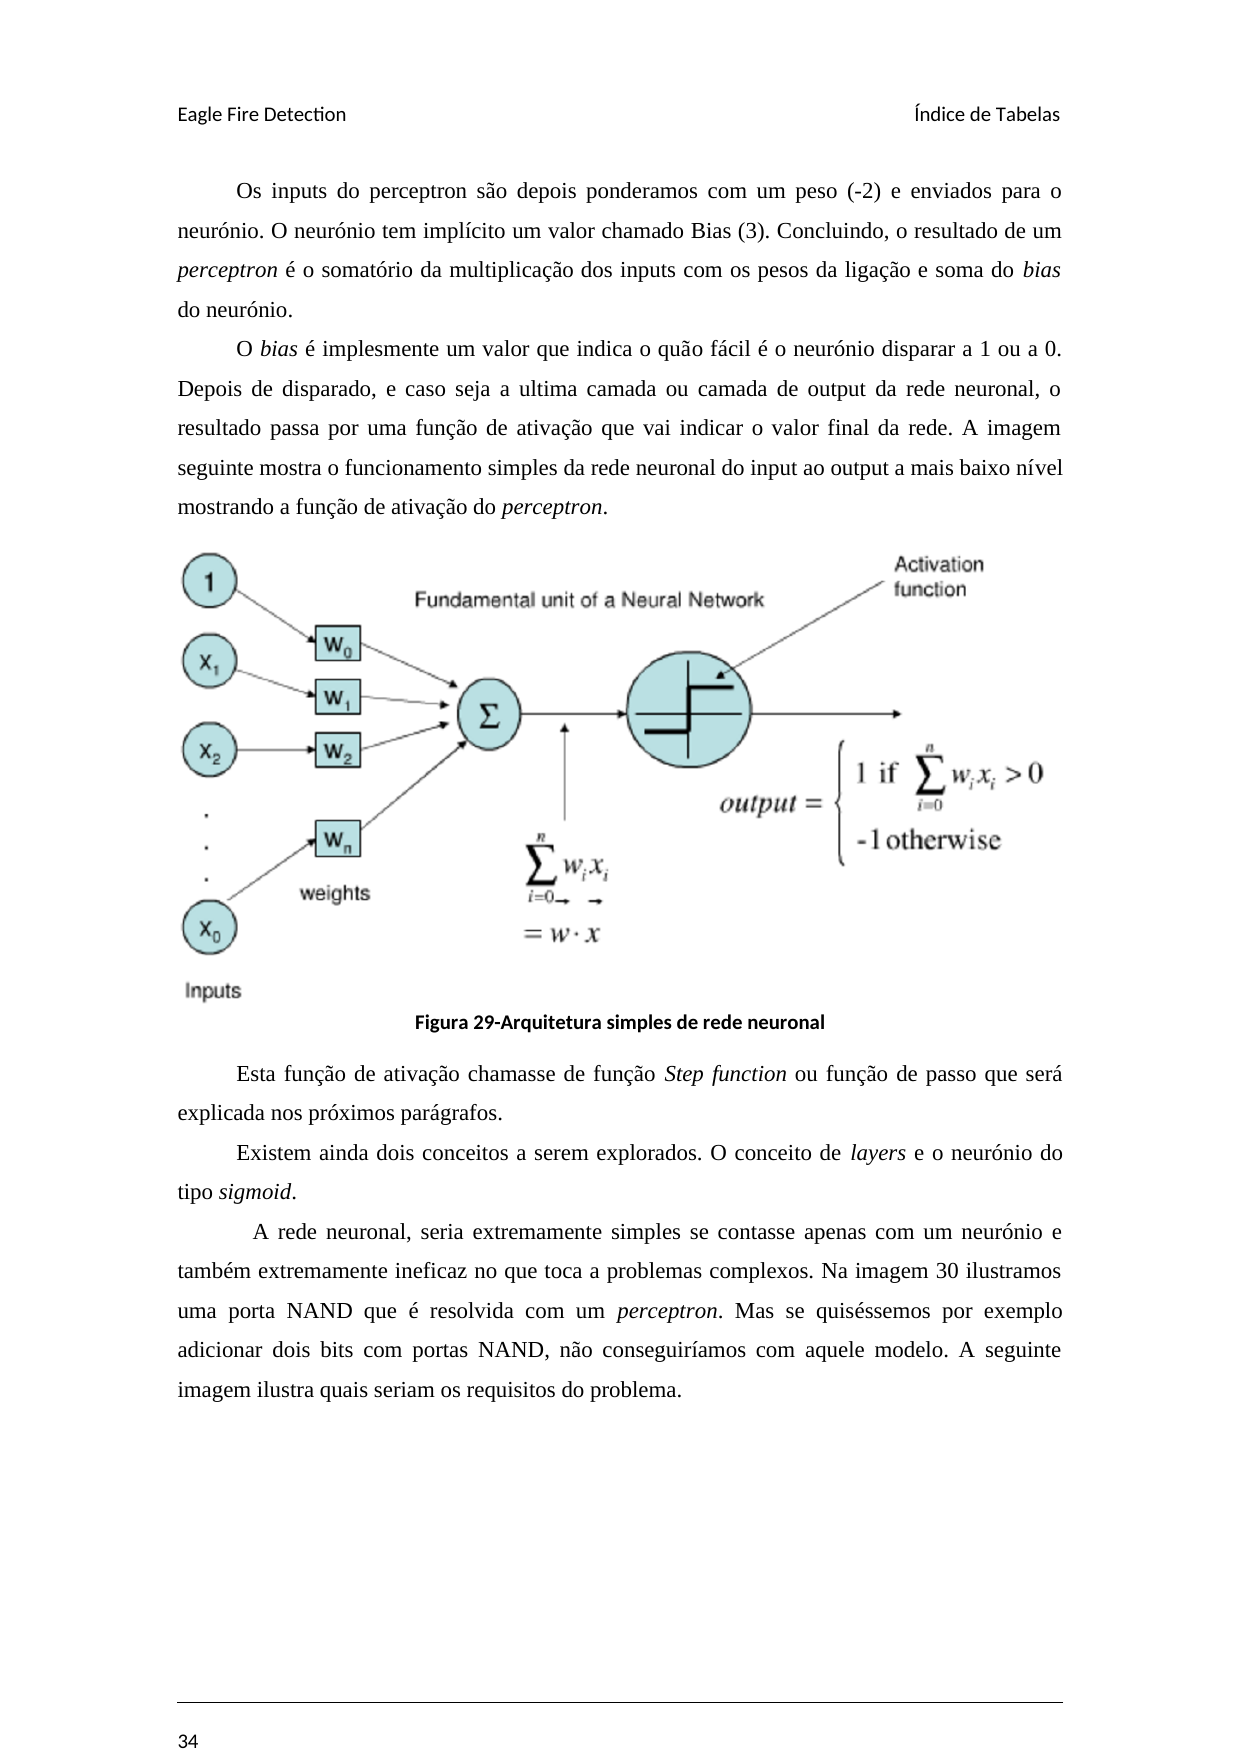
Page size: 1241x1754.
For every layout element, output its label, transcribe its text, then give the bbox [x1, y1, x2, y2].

text Existem ainda dois conceitos a serem explorados. O conceito de layers e o neurónio do tipo sigmoid. [177, 1139, 1063, 1204]
text Figura 29-Arquitetura simples de rede neuronal [177, 1010, 1063, 1035]
text O bias é implesmente um valor que indica o quão fácil é o neurónio disparar a 1 ou a 0. Depois de disparado, e caso seja a ultima camada ou camada de output da rede neuronal, o resultado passa por uma função de ativação que vai indicar o valor final da rede. A imagem seguinte mostra o funcionamento simples da rede neuronal do input ao output a mais baixo nível mostrando a função de ativação do perceptron. [177, 335, 1063, 519]
picture [177, 532, 1063, 1010]
text Os inputs do perceptron são depois ponderamos com um peso (-2) e enviados para o neurónio. O neurónio tem implícito um valor chamado Bias (3). Concluindo, o resultado de um perceptron é o somatório da multiplicação dos inputs com os pesos da ligação e soma do bias do neurónio. [177, 177, 1063, 322]
text A rede neuronal, seria extremamente simples se contasse apenas com um neurónio e também extremamente ineficaz no que toca a problemas complexos. Na imagem 30 ilustramos uma porta NAND que é resolvida com um perceptron. Mas se quiséssemos por exemplo adicionar dois bits com portas NAND, não conseguiríamos com aquele modelo. A seguinte imagem ilustra quais seriam os requisitos do problema. [177, 1218, 1063, 1402]
text Esta função de ativação chamasse de função Step function ou função de passo que será explicada nos próximos parágrafos. [177, 1060, 1063, 1126]
